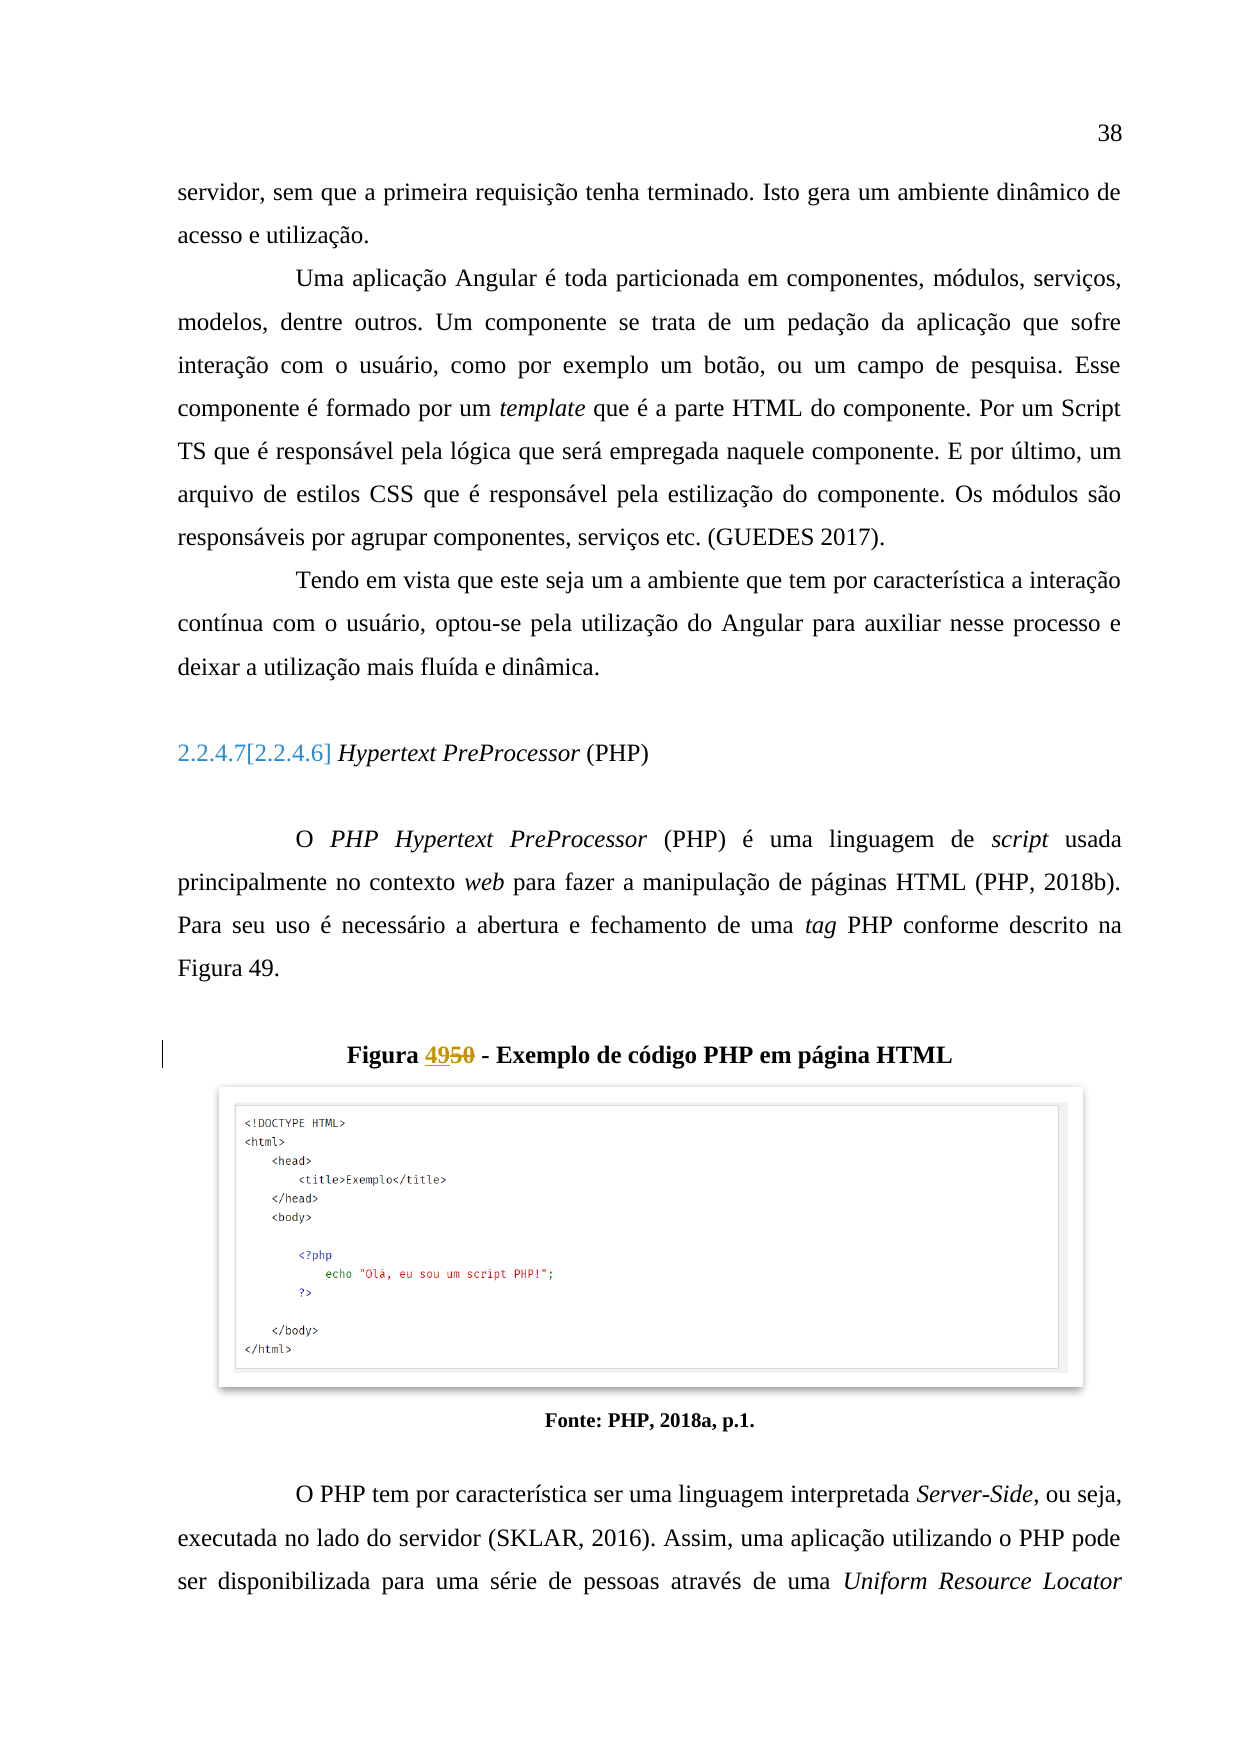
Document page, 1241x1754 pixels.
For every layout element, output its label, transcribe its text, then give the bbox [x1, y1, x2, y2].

text Uma aplicação Angular é toda particionada em componentes, módulos, serviços, modelos, dentre outros. Um componente se trata de um pedação da aplicação que sofre interação com o usuário, como por exemplo um botão, ou um campo de pesquisa. Esse componente é formado por um template que é a parte HTML do componente. Por um Script TS que é responsável pela lógica que será empregada naquele componente. E por último, um arquivo de estilos CSS que é responsável pela estilização do componente. Os módulos são responsáveis por agrupar componentes, serviços etc. (GUEDES 2017). [177, 263, 1122, 551]
text Figura - Exemplo de código PHP em página HTML [177, 1040, 1122, 1068]
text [177, 177, 1122, 249]
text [177, 1479, 1122, 1594]
text Fonte: PHP, 2018a, p.1. [177, 1407, 1122, 1432]
text Tendo em vista que este seja um a ambiente que tem por característica a interação contínua com o usuário, optou-se pela utilização do Angular para auxiliar nesse processo e deixar a utilização mais fluída e dinâmica. [177, 565, 1122, 680]
subtitle Hypertext PreProcessor (PHP) [177, 738, 1122, 767]
picture [234, 1102, 1068, 1373]
